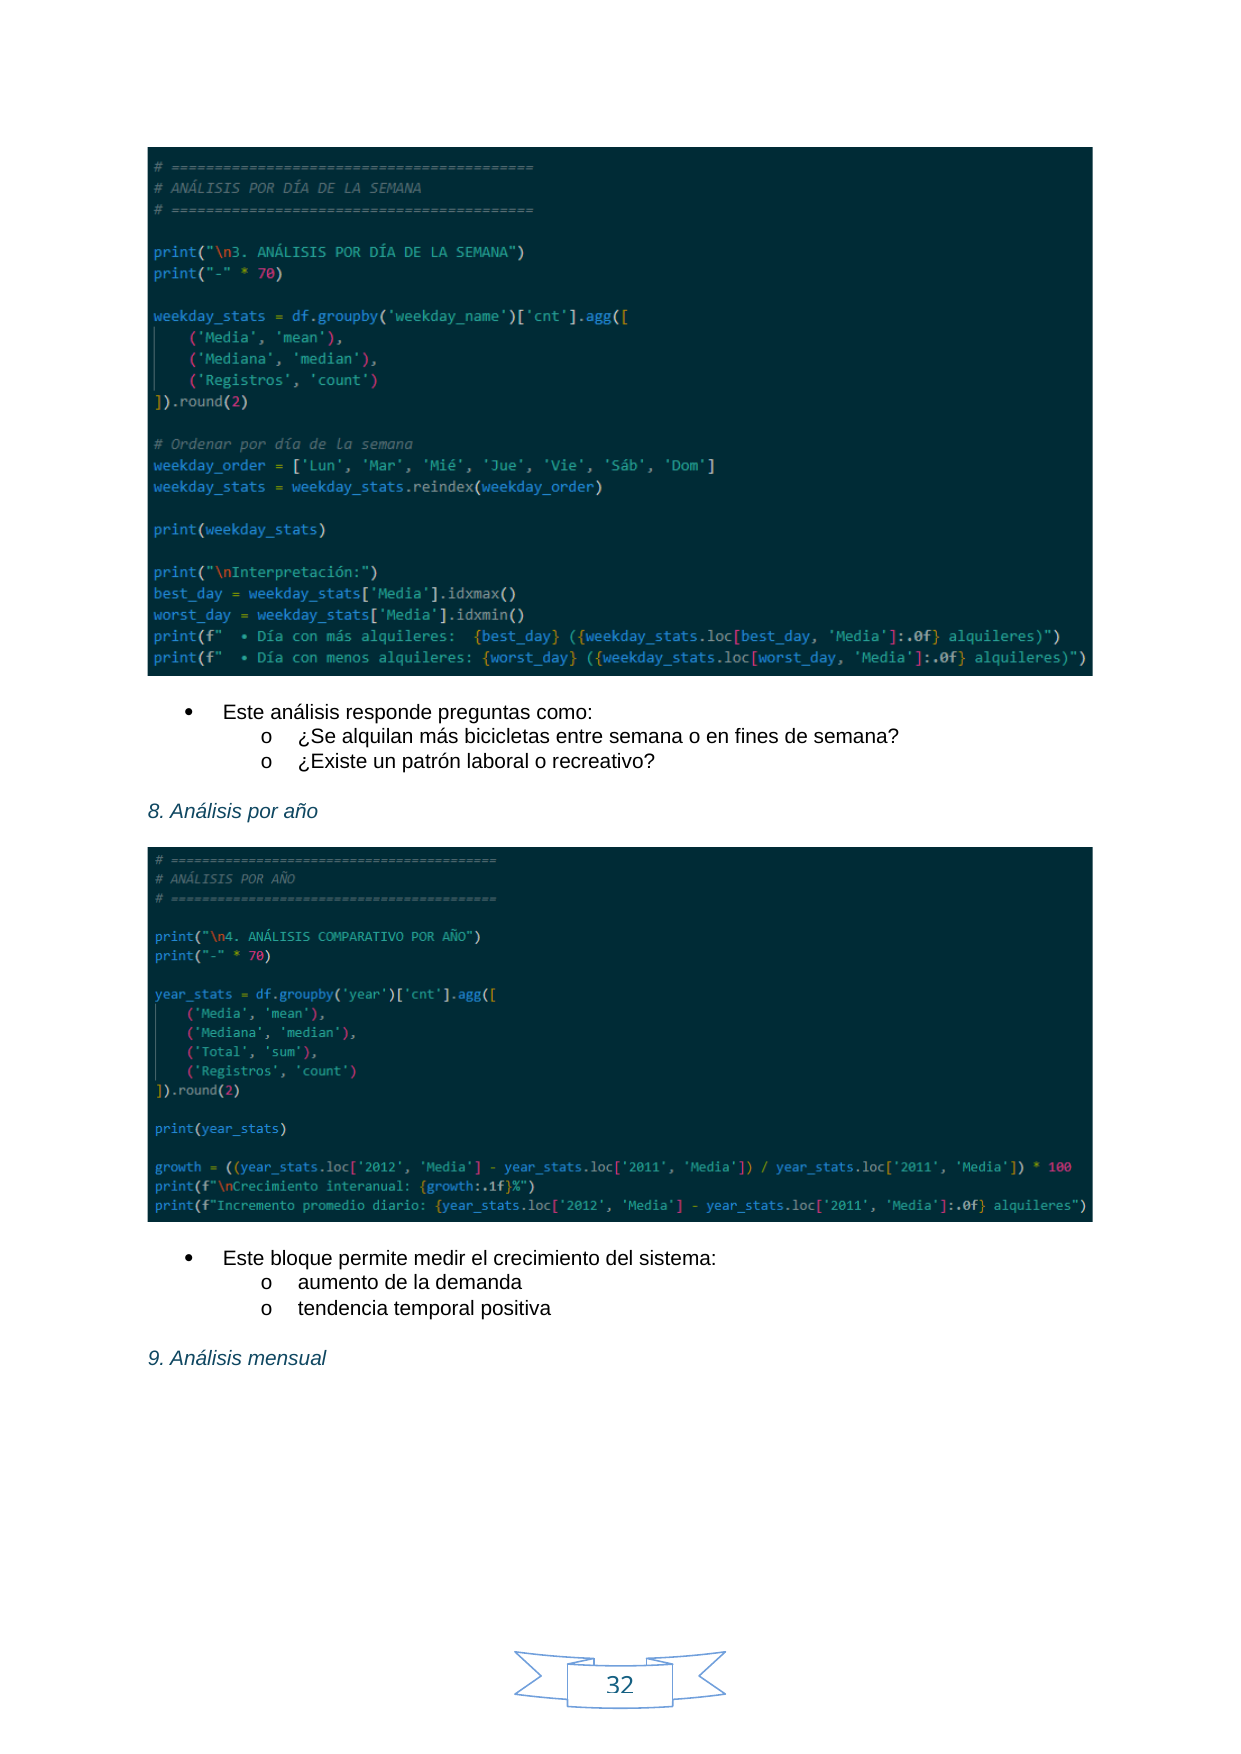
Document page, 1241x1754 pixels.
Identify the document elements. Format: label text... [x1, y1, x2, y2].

picture [321, 1069, 329, 1075]
picture [882, 652, 887, 662]
picture [280, 992, 286, 1001]
picture [154, 613, 165, 619]
picture [463, 992, 480, 1001]
picture [458, 588, 464, 598]
picture [168, 613, 178, 619]
picture [176, 1163, 190, 1171]
picture [506, 655, 512, 662]
picture [603, 655, 614, 662]
picture [154, 463, 165, 470]
picture [154, 588, 165, 598]
picture [467, 591, 493, 598]
picture [241, 460, 247, 470]
picture [259, 463, 265, 470]
picture [985, 630, 990, 641]
picture [777, 1165, 792, 1173]
picture [198, 588, 204, 598]
picture [1057, 1163, 1071, 1171]
picture [359, 311, 364, 320]
picture [222, 1127, 231, 1132]
picture [154, 634, 170, 643]
picture [451, 481, 459, 491]
picture [216, 246, 231, 258]
picture [176, 875, 193, 883]
picture [811, 653, 817, 662]
picture [960, 630, 964, 641]
picture [154, 656, 159, 665]
picture [196, 1088, 212, 1094]
picture [203, 314, 211, 322]
picture [469, 609, 476, 619]
picture [626, 631, 632, 640]
picture [820, 655, 826, 662]
picture [300, 989, 333, 1001]
picture [691, 655, 697, 662]
picture [281, 875, 289, 883]
picture [259, 247, 264, 255]
picture [191, 378, 195, 388]
picture [180, 527, 187, 533]
picture [482, 485, 493, 491]
picture [250, 463, 256, 470]
picture [194, 460, 199, 470]
picture [423, 634, 429, 641]
picture [315, 482, 329, 491]
picture [281, 609, 290, 619]
picture [483, 652, 488, 665]
picture [635, 1165, 644, 1171]
picture [179, 441, 191, 448]
picture [180, 655, 187, 662]
picture [216, 566, 231, 578]
picture [190, 335, 195, 345]
picture [259, 528, 264, 537]
picture [265, 183, 272, 191]
picture [432, 655, 446, 662]
picture [188, 1047, 192, 1057]
picture [180, 570, 187, 576]
picture [293, 311, 299, 320]
picture [292, 609, 311, 619]
picture [159, 655, 166, 661]
picture [735, 630, 739, 644]
picture [517, 482, 532, 491]
picture [381, 245, 385, 257]
picture [180, 1088, 192, 1094]
picture [627, 652, 634, 662]
picture [415, 247, 420, 257]
picture [267, 270, 274, 278]
picture [635, 634, 643, 643]
picture [448, 933, 454, 940]
picture [372, 377, 376, 388]
picture [285, 248, 291, 257]
picture [328, 634, 339, 641]
picture [891, 630, 895, 644]
picture [285, 588, 291, 598]
picture [206, 527, 217, 534]
picture [332, 933, 344, 940]
picture [443, 1184, 457, 1190]
picture [177, 311, 185, 320]
picture [209, 630, 213, 641]
picture [154, 314, 165, 320]
picture [177, 481, 185, 491]
picture [176, 992, 185, 998]
picture [220, 442, 227, 448]
picture [154, 527, 166, 537]
picture [652, 655, 663, 665]
picture [250, 527, 256, 534]
picture [226, 1184, 235, 1190]
picture [570, 481, 580, 491]
picture [156, 440, 162, 447]
picture [624, 460, 628, 470]
picture [297, 591, 308, 599]
picture [212, 333, 222, 342]
picture [206, 354, 217, 363]
picture [233, 463, 239, 470]
picture [398, 656, 403, 665]
picture [258, 613, 269, 619]
picture [202, 1009, 212, 1017]
picture [968, 634, 982, 643]
picture [398, 588, 403, 598]
picture [250, 588, 281, 598]
picture [207, 463, 211, 473]
picture [220, 527, 230, 534]
picture [332, 482, 338, 491]
picture [773, 655, 787, 662]
picture [202, 1029, 212, 1036]
picture [194, 311, 200, 320]
picture [491, 655, 502, 662]
picture [793, 1165, 806, 1171]
picture [329, 332, 333, 345]
picture [427, 1163, 437, 1170]
picture [580, 630, 584, 644]
picture [388, 610, 395, 619]
picture [180, 634, 187, 640]
list ¿Se alquilan más bicicletas entre semana o en fines de semana? [260, 723, 1092, 749]
picture [449, 460, 455, 469]
picture [553, 630, 557, 644]
picture [308, 1203, 317, 1209]
picture [194, 481, 200, 491]
picture [476, 630, 480, 644]
picture [324, 1203, 336, 1209]
list ¿Existe un patrón laboral o recreativo? [260, 749, 1092, 775]
list tendencia temporal positiva [260, 1296, 1092, 1321]
picture [562, 656, 567, 665]
picture [177, 460, 185, 469]
list aumento de la demanda [260, 1270, 1092, 1296]
picture [302, 356, 312, 363]
picture [489, 248, 501, 257]
picture [387, 184, 397, 192]
picture [370, 461, 378, 469]
picture [803, 634, 809, 644]
picture [295, 247, 299, 257]
picture [759, 655, 769, 662]
picture [157, 162, 162, 170]
picture [225, 378, 231, 387]
list Este análisis responde preguntas como: [185, 699, 1092, 723]
picture [505, 481, 514, 491]
picture [177, 184, 191, 192]
picture [572, 652, 576, 665]
picture [402, 183, 414, 192]
picture [195, 1162, 201, 1171]
picture [234, 567, 238, 577]
picture [940, 653, 949, 662]
picture [180, 250, 187, 256]
picture [367, 314, 377, 324]
picture [384, 634, 390, 643]
picture [339, 378, 347, 385]
picture [156, 205, 162, 213]
picture [440, 484, 446, 491]
picture [191, 356, 195, 367]
picture [544, 652, 558, 662]
picture [893, 1201, 903, 1208]
picture [224, 613, 230, 621]
picture [311, 634, 317, 641]
picture [379, 589, 394, 597]
picture [234, 1162, 238, 1174]
picture [643, 653, 649, 662]
picture [372, 630, 377, 641]
picture [914, 631, 923, 641]
picture [692, 1163, 698, 1171]
picture [376, 442, 390, 448]
picture [709, 630, 714, 641]
picture [863, 653, 870, 662]
picture [156, 184, 162, 191]
picture [449, 655, 455, 662]
picture [613, 312, 617, 322]
picture [688, 463, 697, 470]
picture [341, 485, 350, 493]
picture [241, 524, 247, 534]
picture [305, 1048, 309, 1059]
picture [215, 591, 220, 600]
picture [211, 610, 217, 619]
picture [995, 630, 999, 641]
picture [466, 1182, 472, 1190]
list Este bloque permite medir el crecimiento del sistema: [185, 1246, 1092, 1270]
picture [276, 439, 283, 449]
picture [289, 1030, 297, 1036]
picture [476, 612, 490, 619]
picture [292, 485, 303, 491]
picture [837, 632, 844, 640]
picture [521, 1165, 534, 1171]
picture [157, 1165, 166, 1171]
picture [196, 399, 209, 406]
picture [544, 634, 550, 644]
picture [325, 183, 331, 192]
picture [432, 248, 440, 257]
picture [586, 634, 597, 640]
picture [154, 485, 165, 491]
picture [609, 631, 618, 640]
picture [536, 485, 541, 493]
picture [154, 271, 166, 281]
picture [328, 655, 347, 662]
picture [349, 314, 356, 324]
picture [496, 461, 502, 468]
picture [587, 314, 605, 323]
picture [538, 1203, 546, 1209]
picture [165, 396, 169, 406]
picture [423, 310, 428, 320]
picture [854, 631, 861, 641]
picture [154, 250, 170, 259]
picture [933, 630, 938, 644]
picture [370, 247, 375, 256]
picture [393, 1203, 402, 1209]
picture [428, 1184, 434, 1193]
picture [194, 439, 200, 448]
picture [736, 656, 745, 662]
picture [241, 442, 245, 452]
picture [302, 183, 308, 192]
subtitle 8. Análisis por año [148, 799, 1092, 823]
picture [500, 612, 507, 619]
picture [596, 652, 600, 665]
subtitle 9. Análisis mensual [148, 1345, 1092, 1369]
picture [312, 570, 320, 577]
picture [926, 630, 930, 641]
picture [790, 631, 796, 640]
picture [219, 1181, 224, 1191]
picture [180, 271, 187, 277]
